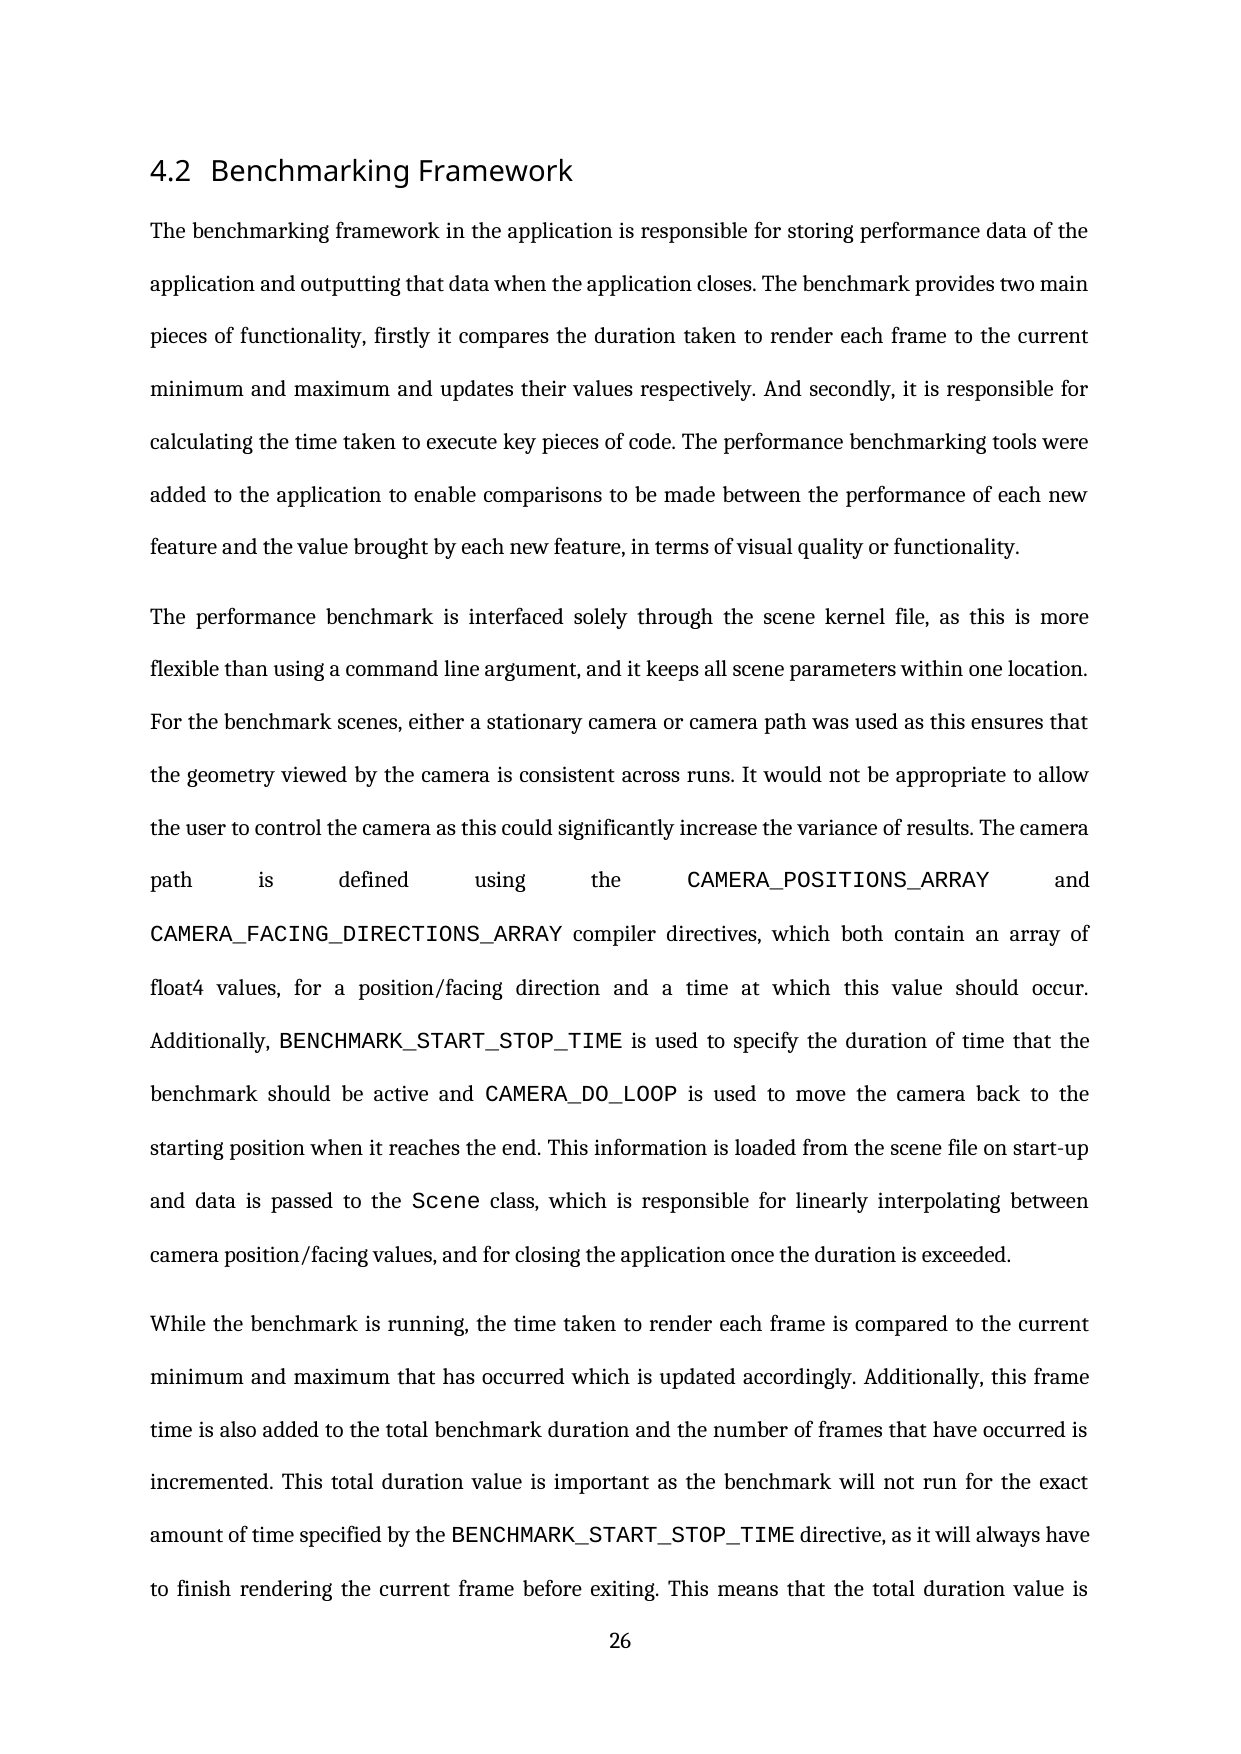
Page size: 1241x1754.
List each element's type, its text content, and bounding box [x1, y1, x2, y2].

text The performance benchmark is interfaced solely through the scene kernel file, as this is more flexible than using a command line argument, and it keeps all scene parameters within one location. For the benchmark scenes, either a stationary camera or camera path was used as this ensures that the geometry viewed by the camera is consistent across runs. It would not be appropriate to allow the user to control the camera as this could significantly increase the variance of results. The camera path is defined using the CAMERA_POSITIONS_ARRAY and CAMERA_FACING_DIRECTIONS_ARRAY compiler directives, which both contain an array of float4 values, for a position/facing direction and a time at which this value should occur. Additionally, BENCHMARK_START_STOP_TIME is used to specify the duration of time that the benchmark should be active and CAMERA_DO_LOOP is used to move the camera back to the starting position when it reaches the end. This information is loaded from the scene file on start-up and data is passed to the Scene class, which is responsible for linearly interpolating between camera position/facing values, and for closing the application once the duration is exceeded. [150, 603, 1090, 1268]
text The benchmarking framework in the application is responsible for storing performance data of the application and outputting that data when the application closes. The benchmark provides two main pieces of functionality, firstly it compares the duration taken to render each frame to the current minimum and maximum and updates their values respectively. And secondly, it is responsible for calculating the time taken to execute key pieces of code. The performance benchmarking tools were added to the application to enable comparisons to be made between the performance of each new feature and the value brought by each new feature, in terms of visual quality or functionality. [150, 218, 1090, 560]
subtitle Benchmarking Framework [150, 150, 1090, 190]
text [150, 1311, 1090, 1602]
